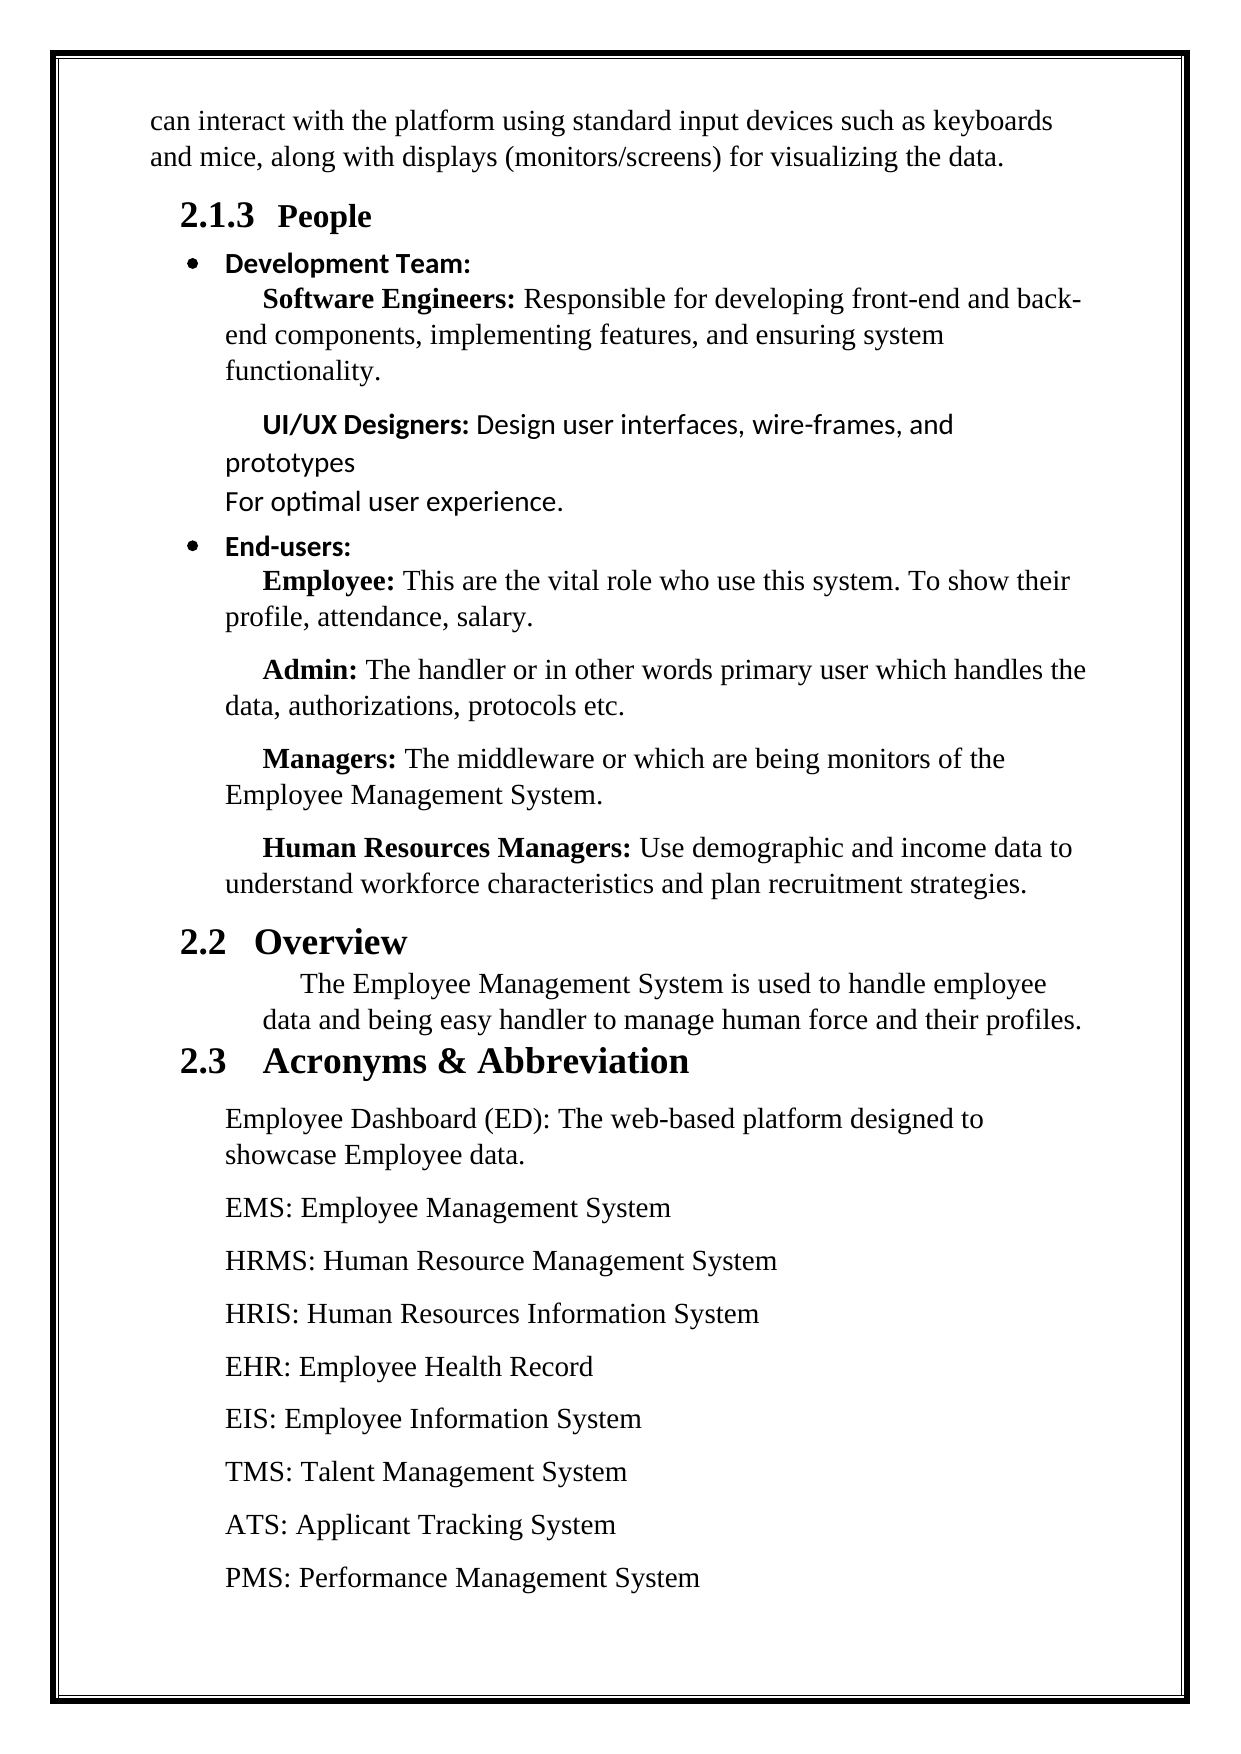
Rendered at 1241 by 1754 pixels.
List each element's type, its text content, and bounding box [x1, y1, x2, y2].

text Employee: This are the vital role who use this system. To show their profile, attendance, salary. [225, 563, 1090, 633]
list People [179, 192, 1090, 236]
text HRIS: Human Resources Information System [150, 1296, 1090, 1329]
text Admin: The handler or in other words primary user which handles the data, authorizations, protocols etc. [225, 652, 1090, 722]
list Development Team: [187, 245, 1090, 281]
text HRMS: Human Resource Management System [150, 1243, 1090, 1277]
text EMS: Employee Management System [150, 1190, 1090, 1224]
text EHR: Employee Health Record [150, 1349, 1090, 1382]
list The Employee Management System is used to handle employee data and being easy handler to manage human force and their profiles. [262, 966, 1090, 1035]
list Overview [179, 919, 1090, 962]
list End-users: [187, 528, 1090, 563]
text PMS: Performance Management System [150, 1560, 1090, 1593]
text Managers: The middleware or which are being monitors of the Employee Management System. [225, 741, 1090, 811]
text Software Engineers: Responsible for developing front-end and back-end components, implementing features, and ensuring system functionality. [225, 281, 1090, 387]
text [150, 103, 1090, 173]
list For optimal user experience. [187, 483, 1090, 518]
text Human Resources Managers: Use demographic and income data to understand workforce characteristics and plan recruitment strategies. [225, 830, 1090, 900]
text ATS: Applicant Tracking System [150, 1507, 1090, 1541]
list Acronyms & Abbreviation [179, 1038, 1090, 1081]
text Employee Dashboard (ED): The web-based platform designed to showcase Employee data. [150, 1101, 1090, 1171]
text TMS: Talent Management System [150, 1454, 1090, 1488]
text EIS: Employee Information System [150, 1401, 1090, 1435]
list UI/UX Designers: Design user interfaces, wire-frames, and prototypes [225, 406, 1090, 480]
